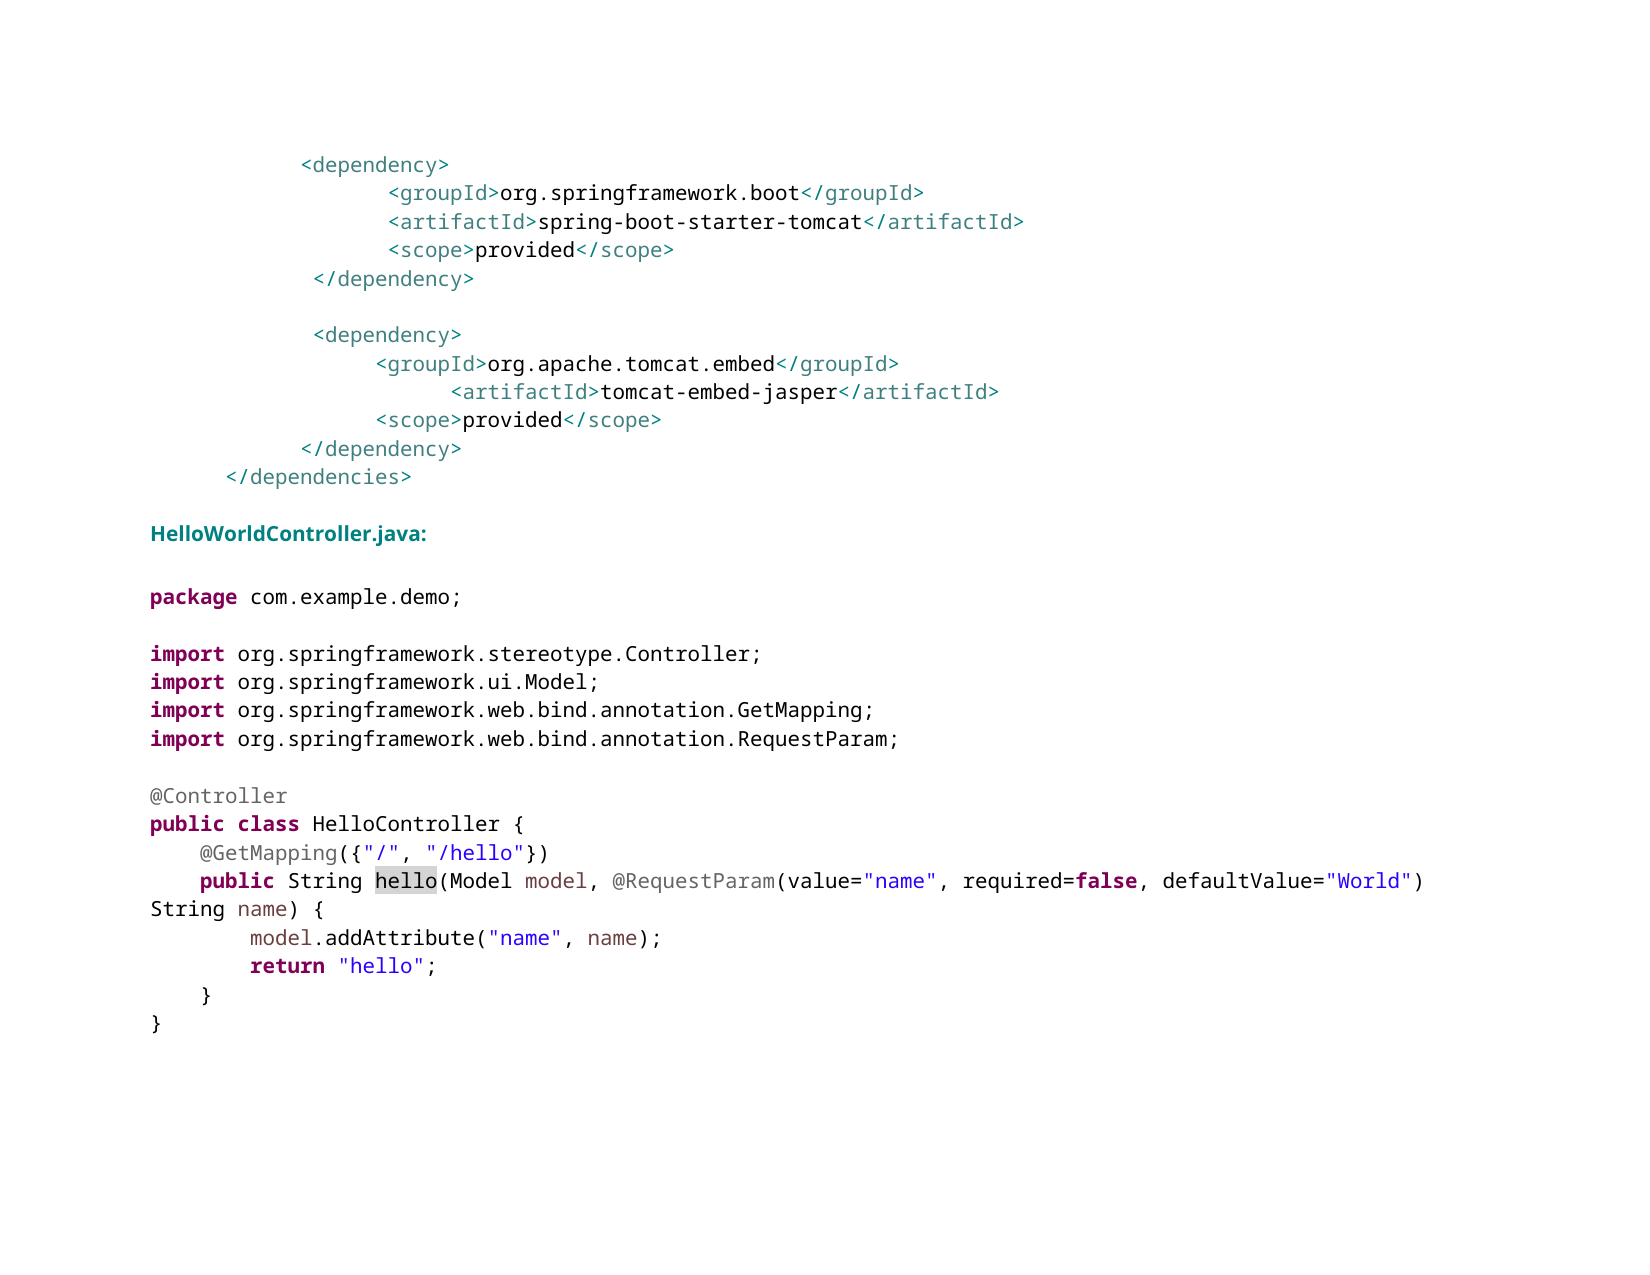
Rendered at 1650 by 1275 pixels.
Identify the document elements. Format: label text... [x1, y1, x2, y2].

text public String hello(Model model, @RequestParam(value="name", required=false, defaultValue="World") String name) { [150, 866, 1500, 923]
text HelloWorldController.java: [150, 519, 1500, 548]
text <scope>provided</scope> [150, 406, 1500, 434]
text <dependency> [150, 150, 1500, 178]
text } [150, 1008, 1500, 1037]
text </dependency> [150, 434, 1500, 462]
text import org.springframework.web.bind.annotation.GetMapping; [150, 696, 1500, 724]
text return "hello"; [150, 951, 1500, 980]
text <dependency> [150, 320, 1500, 349]
text import org.springframework.stereotype.Controller; [150, 639, 1500, 667]
text public class HelloController { [150, 809, 1500, 838]
text </dependency> [150, 264, 1500, 292]
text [150, 178, 1500, 207]
text </dependencies> [150, 462, 1500, 491]
text <scope>provided</scope> [150, 235, 1500, 264]
text @GetMapping({"/", "/hello"}) [150, 838, 1500, 866]
text } [150, 980, 1500, 1008]
text package com.example.demo; [150, 582, 1500, 610]
text <artifactId>tomcat-embed-jasper</artifactId> [150, 377, 1500, 406]
text <groupId>org.apache.tomcat.embed</groupId> [150, 349, 1500, 377]
text model.addAttribute("name", name); [150, 923, 1500, 951]
text @Controller [150, 781, 1500, 809]
text import org.springframework.ui.Model; [150, 667, 1500, 696]
text import org.springframework.web.bind.annotation.RequestParam; [150, 724, 1500, 752]
text <artifactId>spring-boot-starter-tomcat</artifactId> [150, 207, 1500, 235]
